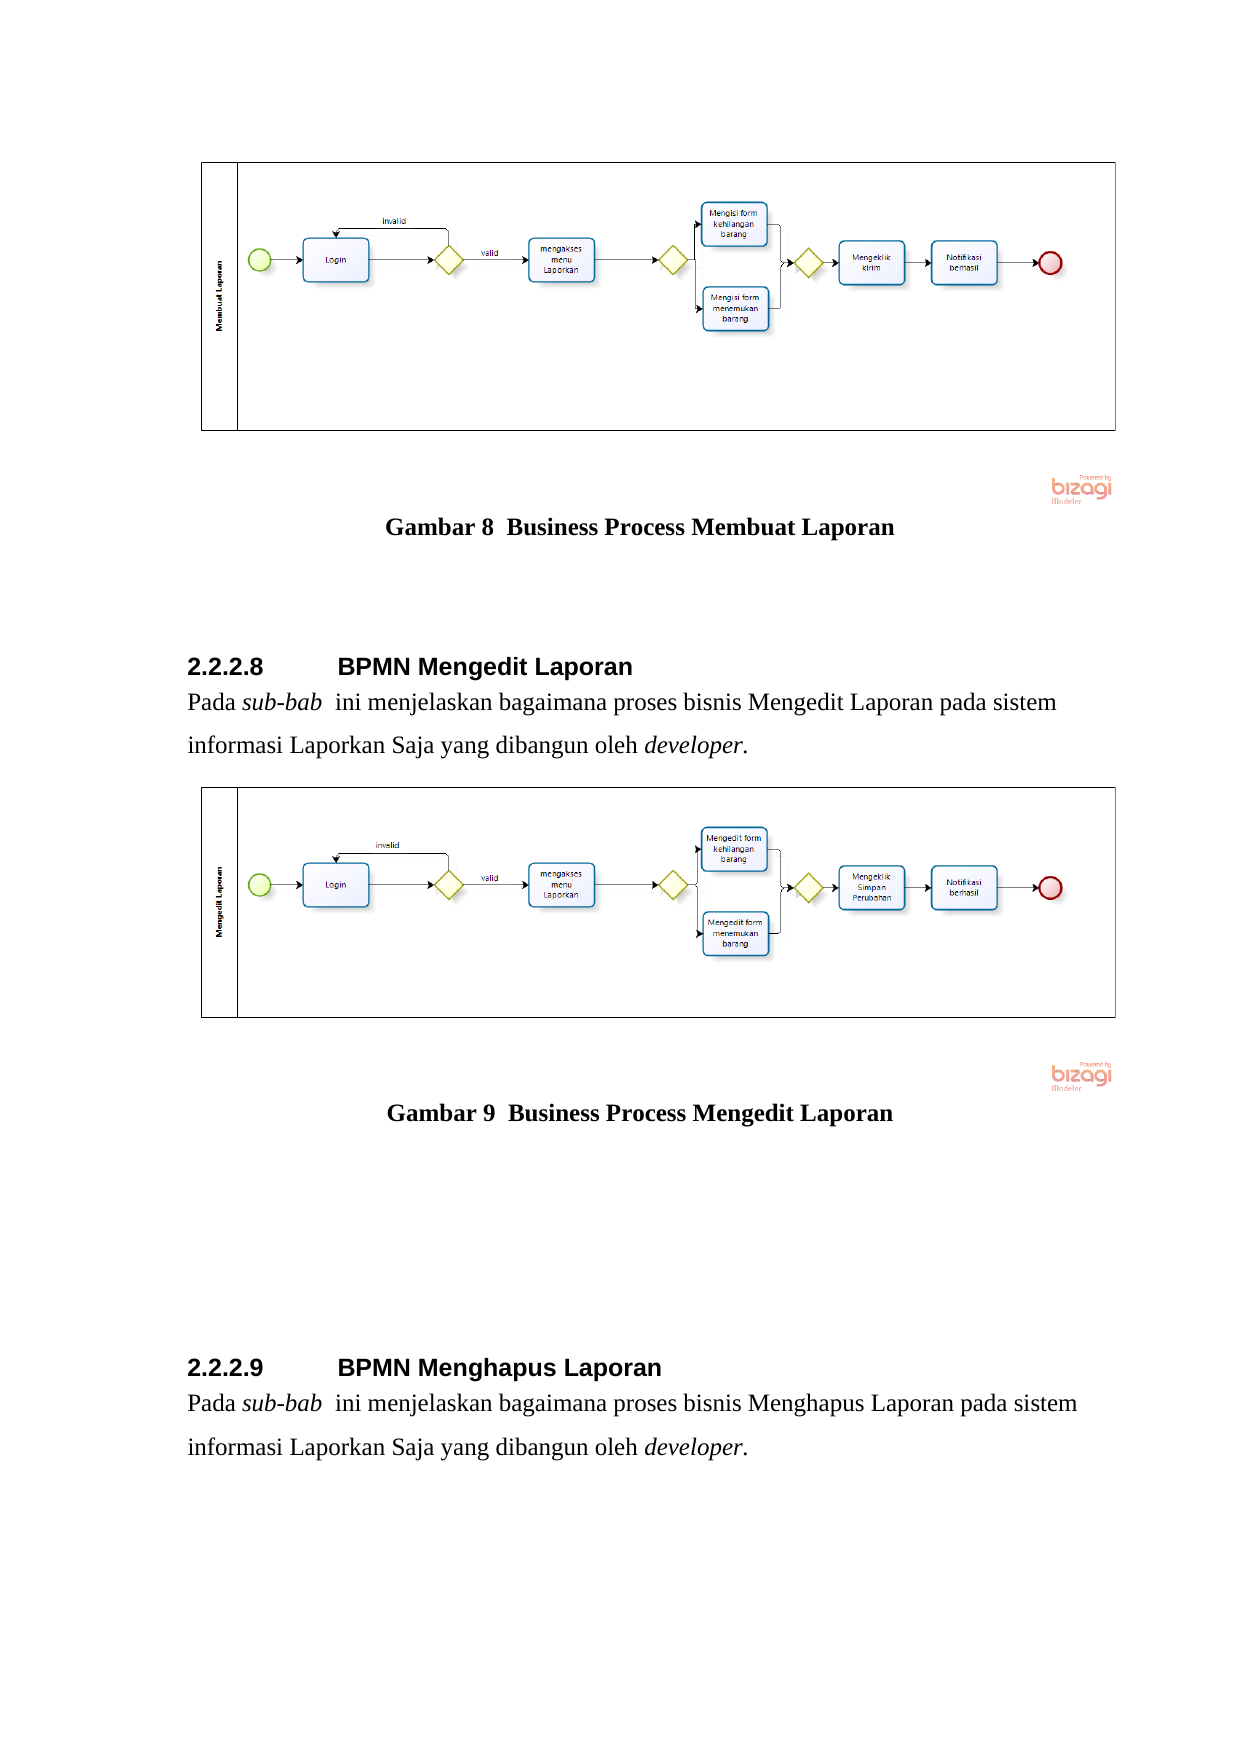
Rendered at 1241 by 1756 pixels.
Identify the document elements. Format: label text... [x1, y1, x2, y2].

picture [187, 772, 1129, 1099]
text Pada sub-bab ini menjelaskan bagaimana proses bisnis Mengedit Laporan pada sistem informasi Laporkan Saja yang dibangun oleh developer. [187, 687, 1092, 758]
text Pada sub-bab ini menjelaskan bagaimana proses bisnis Menghapus Laporan pada sistem informasi Laporkan Saja yang dibangun oleh developer. [187, 1388, 1092, 1460]
text Gambar 9 Business Process Mengedit Laporan [187, 1099, 1092, 1127]
picture [187, 147, 1129, 512]
text Gambar 8 Business Process Membuat Laporan [187, 512, 1092, 540]
subtitle BPMN Menghapus Laporan [187, 1353, 1092, 1382]
subtitle BPMN Mengedit Laporan [187, 652, 1092, 680]
